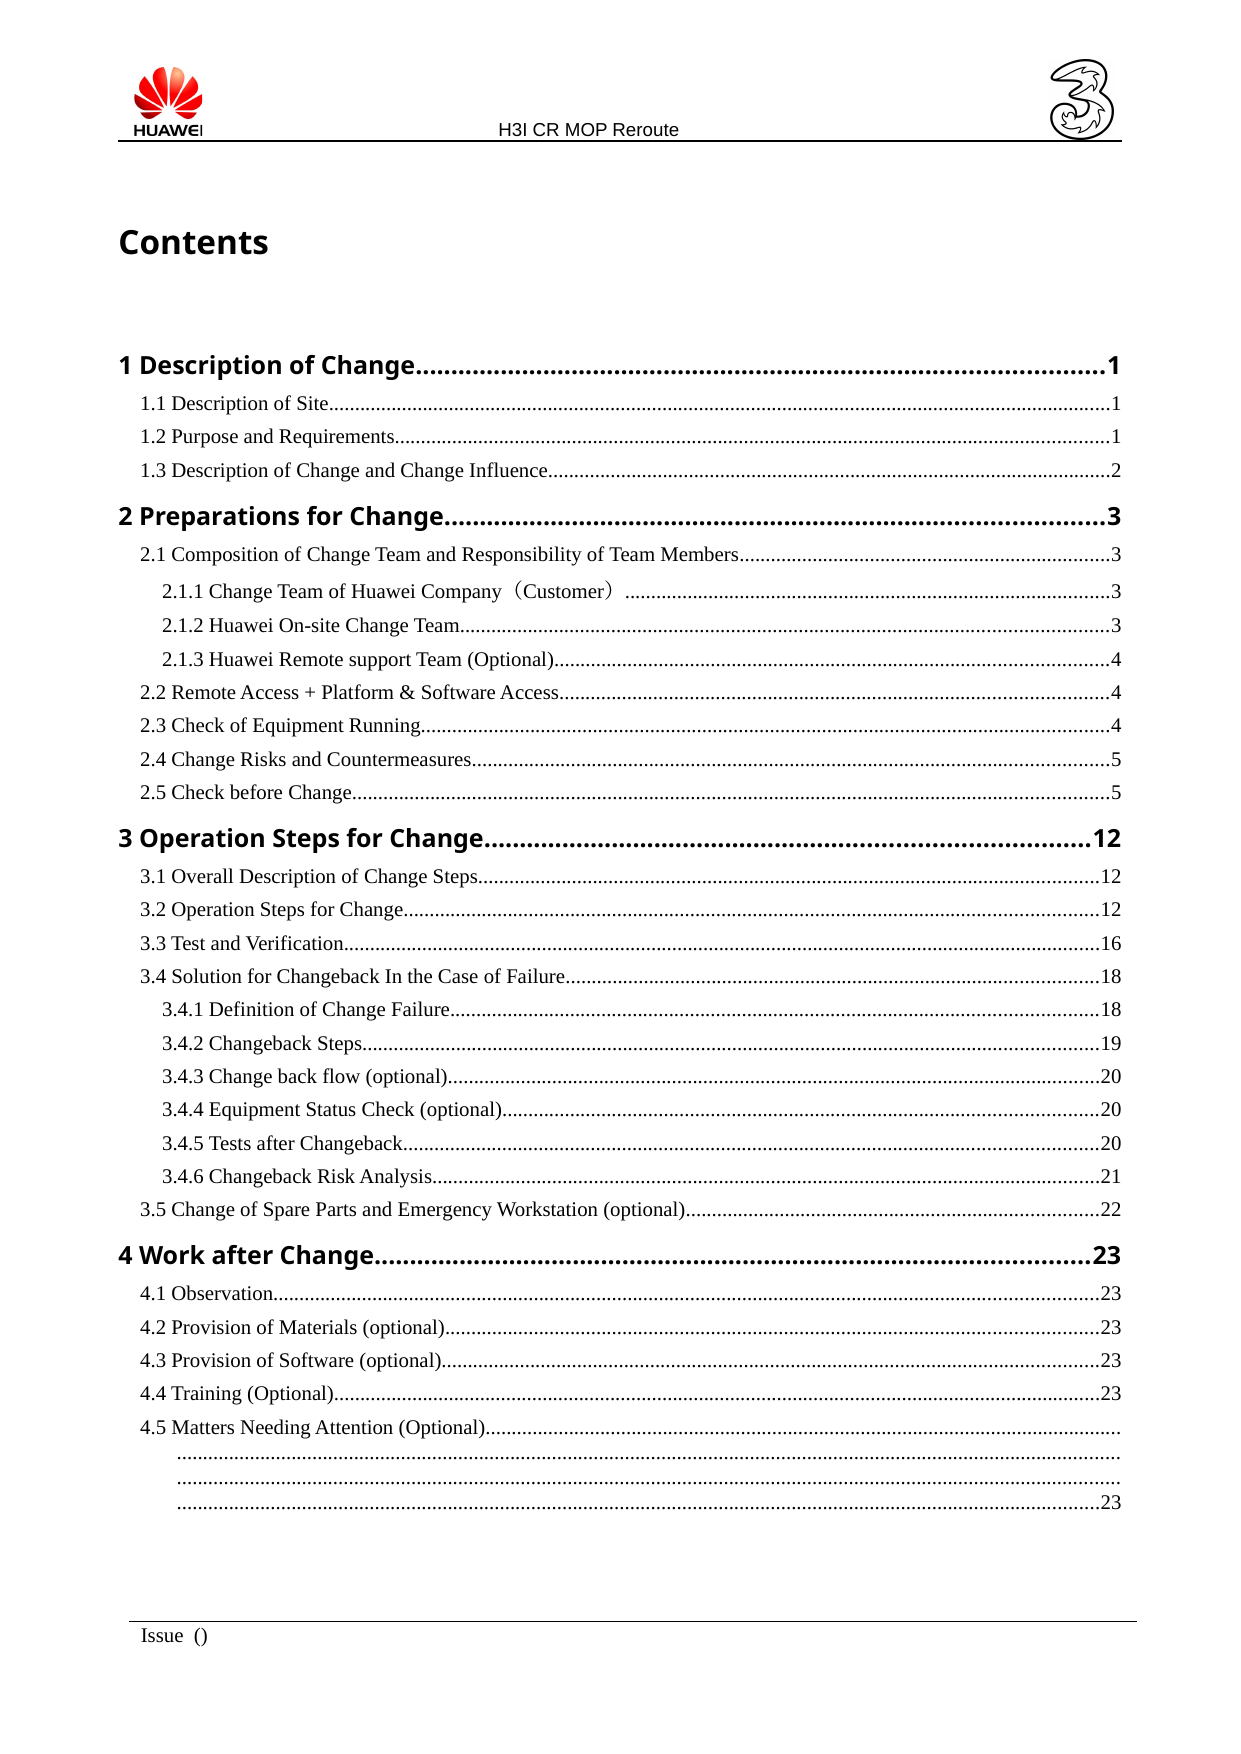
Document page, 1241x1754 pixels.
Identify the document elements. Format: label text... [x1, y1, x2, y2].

text 3.4.3 Change back flow (optional) 20 [162, 1063, 1122, 1088]
text 3.5 Change of Spare Parts and Emergency Workstation (optional) 22 [140, 1196, 1122, 1221]
text 3.2 Operation Steps for Change 12 [140, 896, 1122, 921]
text 3.1 Overall Description of Change Steps 12 [140, 863, 1122, 888]
text 4 Work after Change 23 [118, 1238, 1122, 1272]
text 3.4 Solution for Changeback In the Case of Failure 18 [140, 963, 1122, 988]
text 2.2 Remote Access + Platform & Software Access 4 [140, 679, 1122, 704]
text 3.4.6 Changeback Risk Analysis 21 [162, 1163, 1122, 1188]
text 1.1 Description of Site 1 [140, 390, 1122, 415]
text 1.2 Purpose and Requirements 1 [140, 423, 1122, 448]
text 4.1 Observation 23 [140, 1280, 1122, 1305]
text 2.5 Check before Change 5 [140, 779, 1122, 804]
text 3.4.2 Changeback Steps 19 [162, 1030, 1122, 1055]
text Contents [118, 219, 1122, 264]
text 2.3 Check of Equipment Running 4 [140, 712, 1122, 737]
text 4.4 Training (Optional) 23 [140, 1380, 1122, 1405]
text 2.1.3 Huawei Remote support Team (Optional) 4 [162, 646, 1122, 671]
text 4.3 Provision of Software (optional) 23 [140, 1347, 1122, 1372]
text 4.2 Provision of Materials (optional) 23 [140, 1314, 1122, 1339]
text 2.1 Composition of Change Team and Responsibility of Team Members 3 [140, 541, 1122, 566]
picture [134, 67, 203, 136]
text 3.4.4 Equipment Status Check (optional) 20 [162, 1096, 1122, 1121]
text 2 Preparations for Change 3 [118, 498, 1122, 532]
text 3 Operation Steps for Change 12 [118, 821, 1122, 855]
text 3.4.1 Definition of Change Failure 18 [162, 996, 1122, 1021]
text 3.4.5 Tests after Changeback 20 [162, 1130, 1122, 1155]
picture [1047, 59, 1117, 140]
text 2.1.2 Huawei On-site Change Team 3 [162, 612, 1122, 637]
text 1.3 Description of Change and Change Influence 2 [140, 457, 1122, 482]
text 3.3 Test and Verification 16 [140, 930, 1122, 955]
text 2.1.1 Change Team of Huawei Company（Customer） 3 [162, 574, 1122, 604]
text 2.4 Change Risks and Countermeasures 5 [140, 746, 1122, 771]
text 4.5 Matters Needing Attention (Optional) 23 [140, 1414, 1122, 1514]
text 1 Description of Change 1 [118, 348, 1122, 382]
